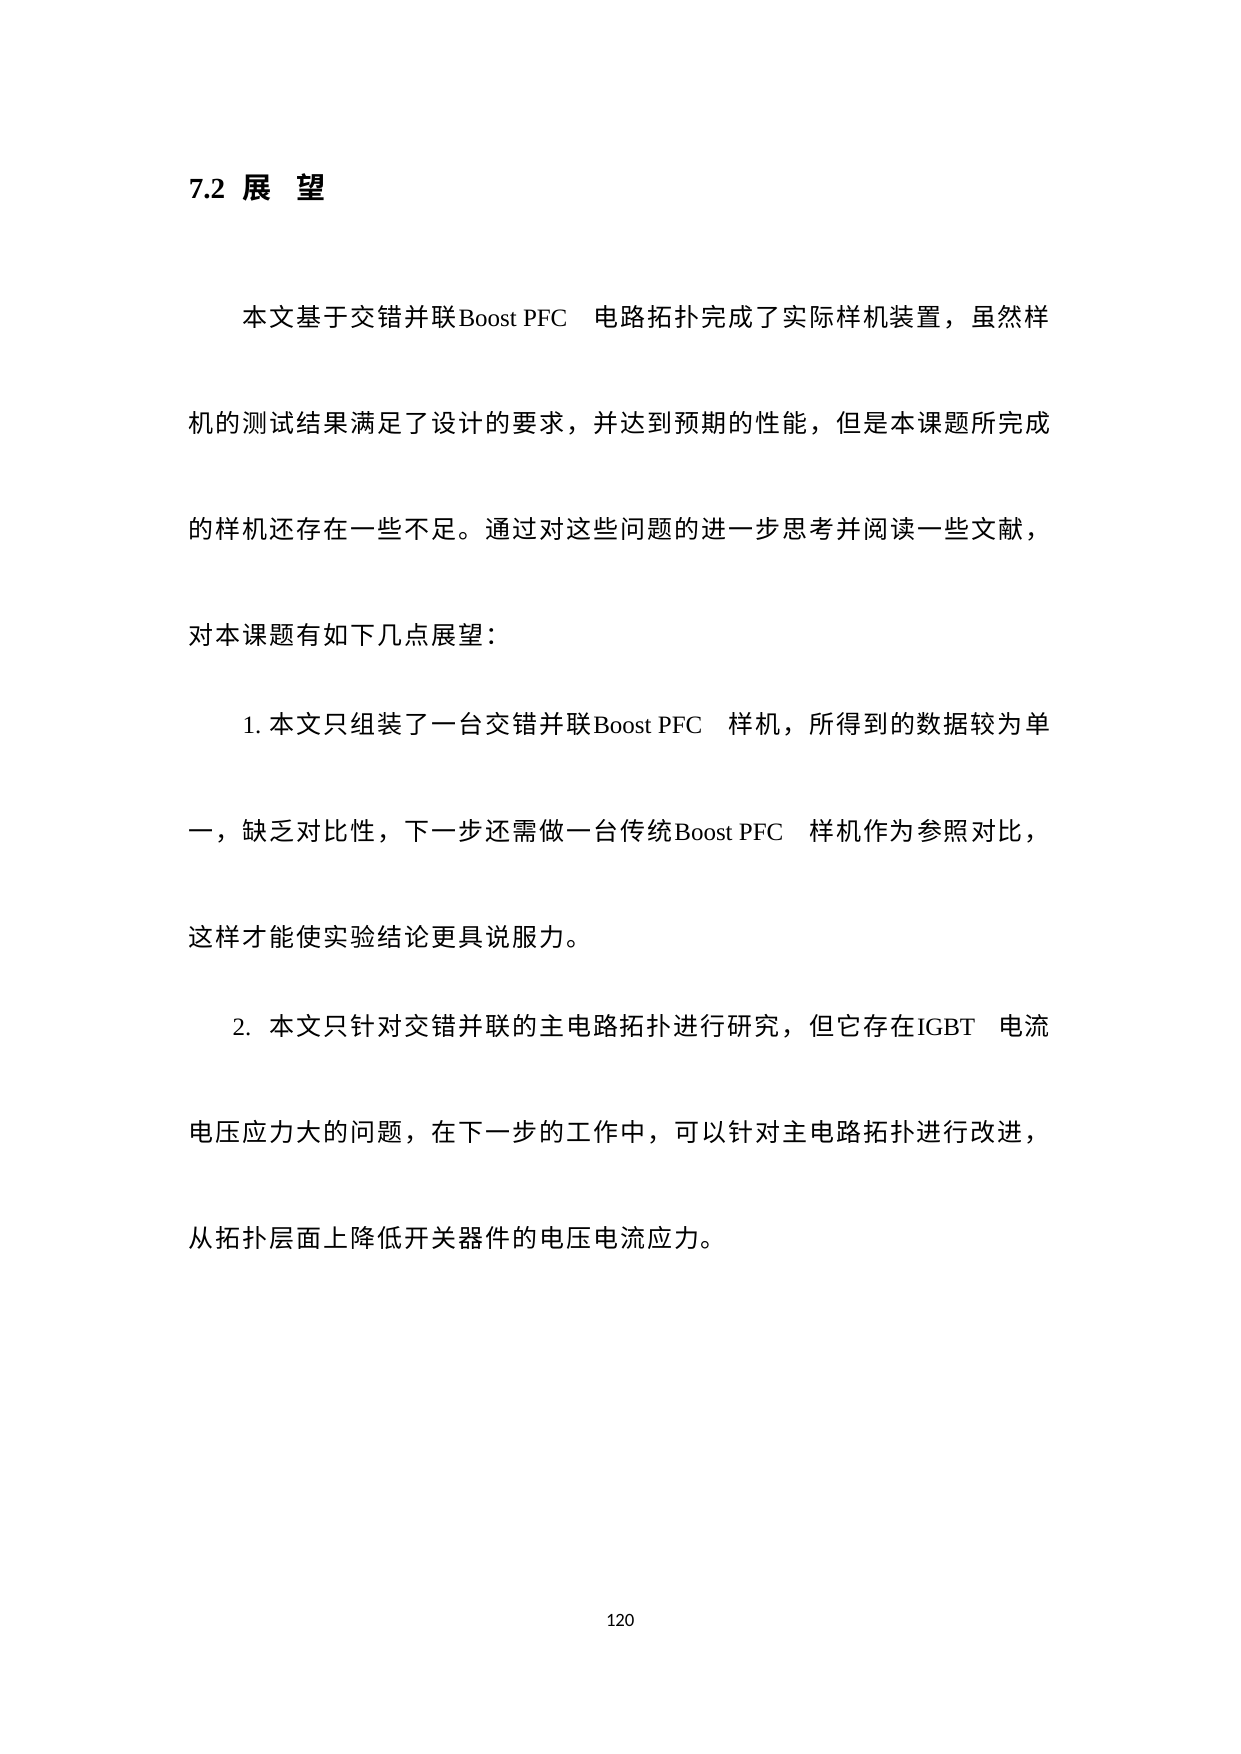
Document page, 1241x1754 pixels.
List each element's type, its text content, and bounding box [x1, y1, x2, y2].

text 1. 本文只组装了一台交错并联Boost PFC样机，所得到的数据较为单一，缺乏对比性，下一步还需做一台传统Boost PFC样机作为参照对比，这样才能使实验结论更具说服力。 [188, 687, 1052, 971]
subtitle 7.2 展望 [188, 151, 1052, 222]
text 本文基于交错并联Boost PFC电路拓扑完成了实际样机装置，虽然样机的测试结果满足了设计的要求，并达到预期的性能，但是本课题所完成的样机还存在一些不足。通过对这些问题的进一步思考并阅读一些文献，对本课题有如下几点展望： [188, 280, 1052, 669]
text 2. 本文只针对交错并联的主电路拓扑进行研究，但它存在IGBT电流电压应力大的问题，在下一步的工作中，可以针对主电路拓扑进行改进，从拓扑层面上降低开关器件的电压电流应力。 [188, 989, 1052, 1272]
